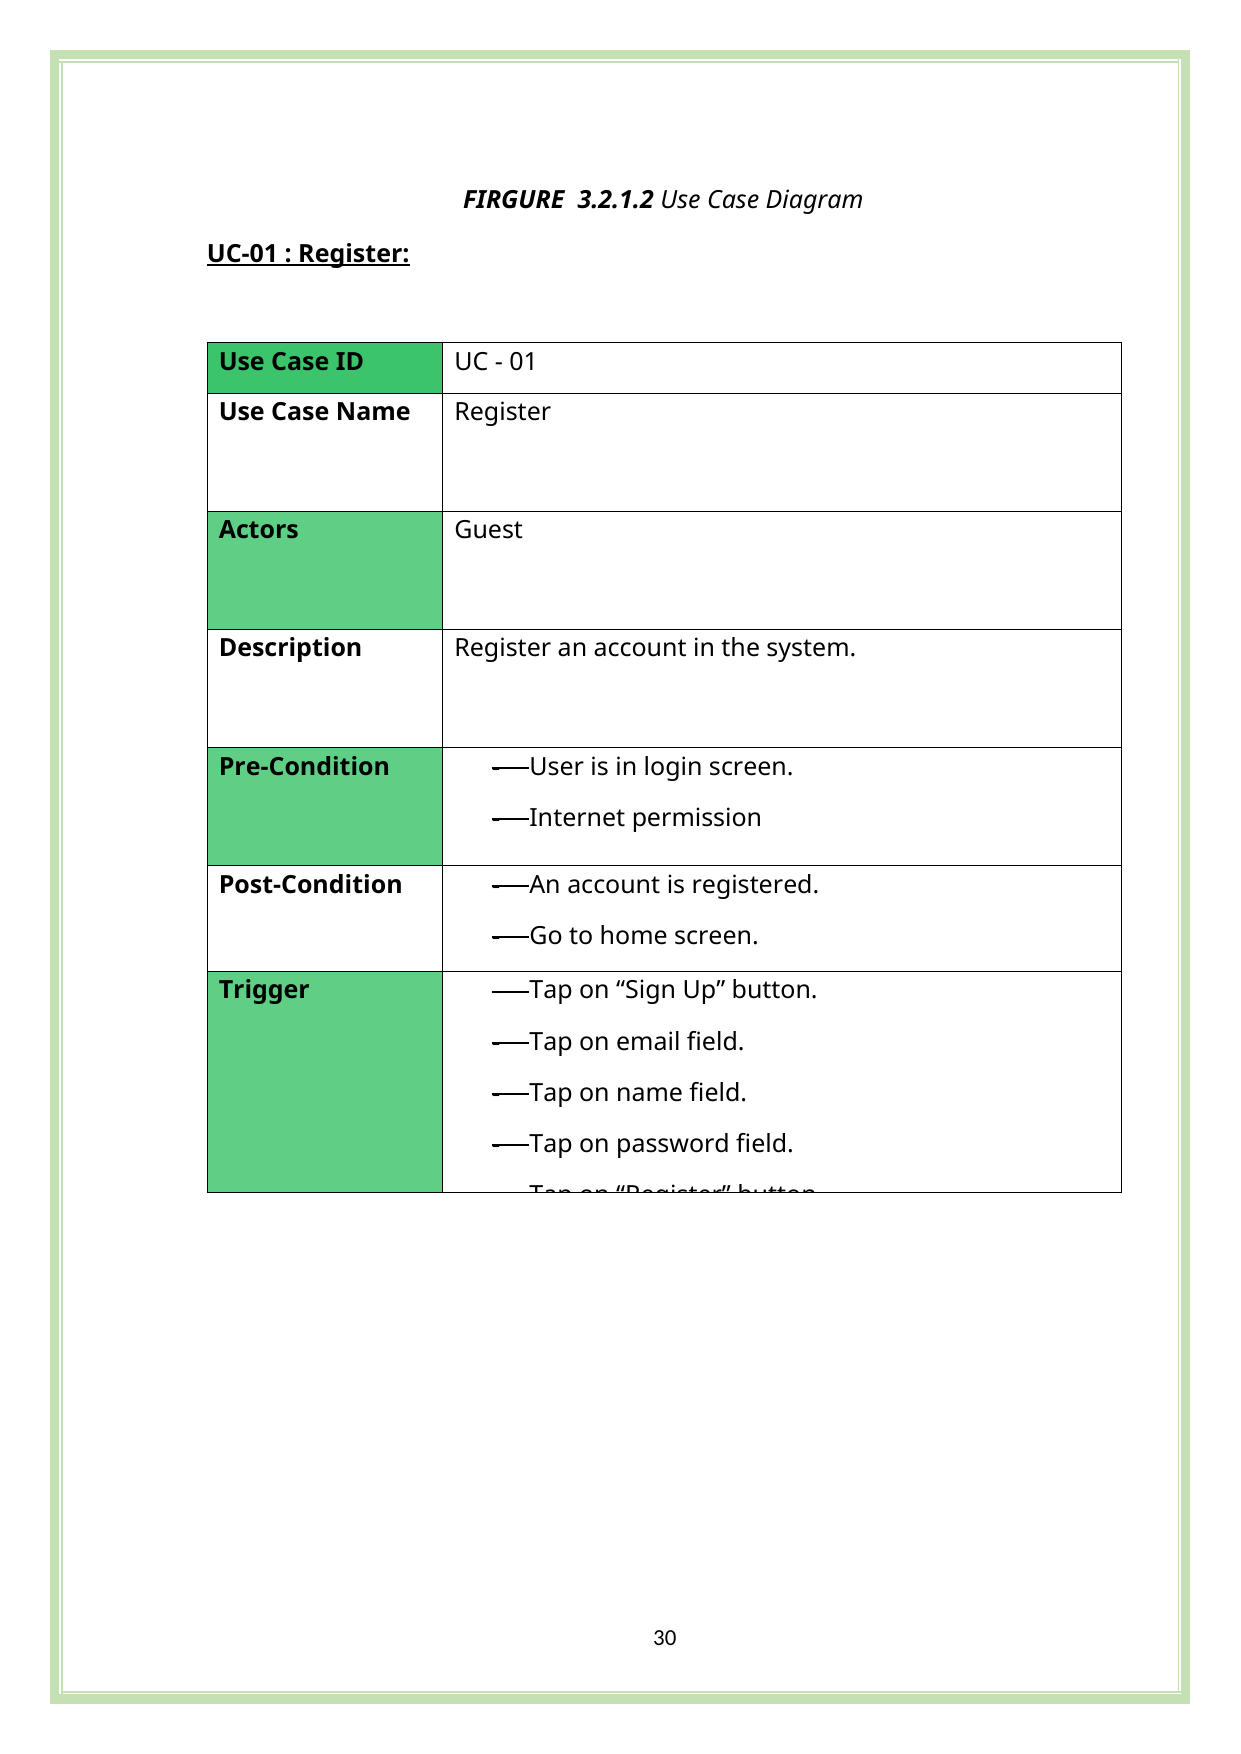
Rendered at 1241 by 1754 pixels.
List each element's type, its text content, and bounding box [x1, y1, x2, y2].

table_cell Actors [208, 512, 442, 629]
table_header UC - 01 [443, 343, 1121, 393]
table_cell User is in login screen. Internet permission [443, 748, 1121, 865]
table_header Use Case ID [208, 343, 442, 393]
table_cell Use Case Name [208, 394, 442, 511]
table_cell Register [443, 394, 1121, 511]
table_cell Trigger [208, 972, 442, 1192]
table_cell An account is registered. Go to home screen. [443, 866, 1121, 971]
table_cell Tap on “Sign Up” button. Tap on email field. Tap on name field. Tap on password field. Tap on “Register” button. [443, 972, 1121, 1192]
table_cell Guest [443, 512, 1121, 629]
text FIRGURE 3.2.1.2 Use Case Diagram [207, 182, 1122, 216]
table_cell Register an account in the system. [443, 630, 1121, 747]
table_cell Post-Condition [208, 866, 442, 971]
table_cell Pre-Condition [208, 748, 442, 865]
text UC-01 : Register: [207, 235, 1122, 269]
table_cell Description [208, 630, 442, 747]
